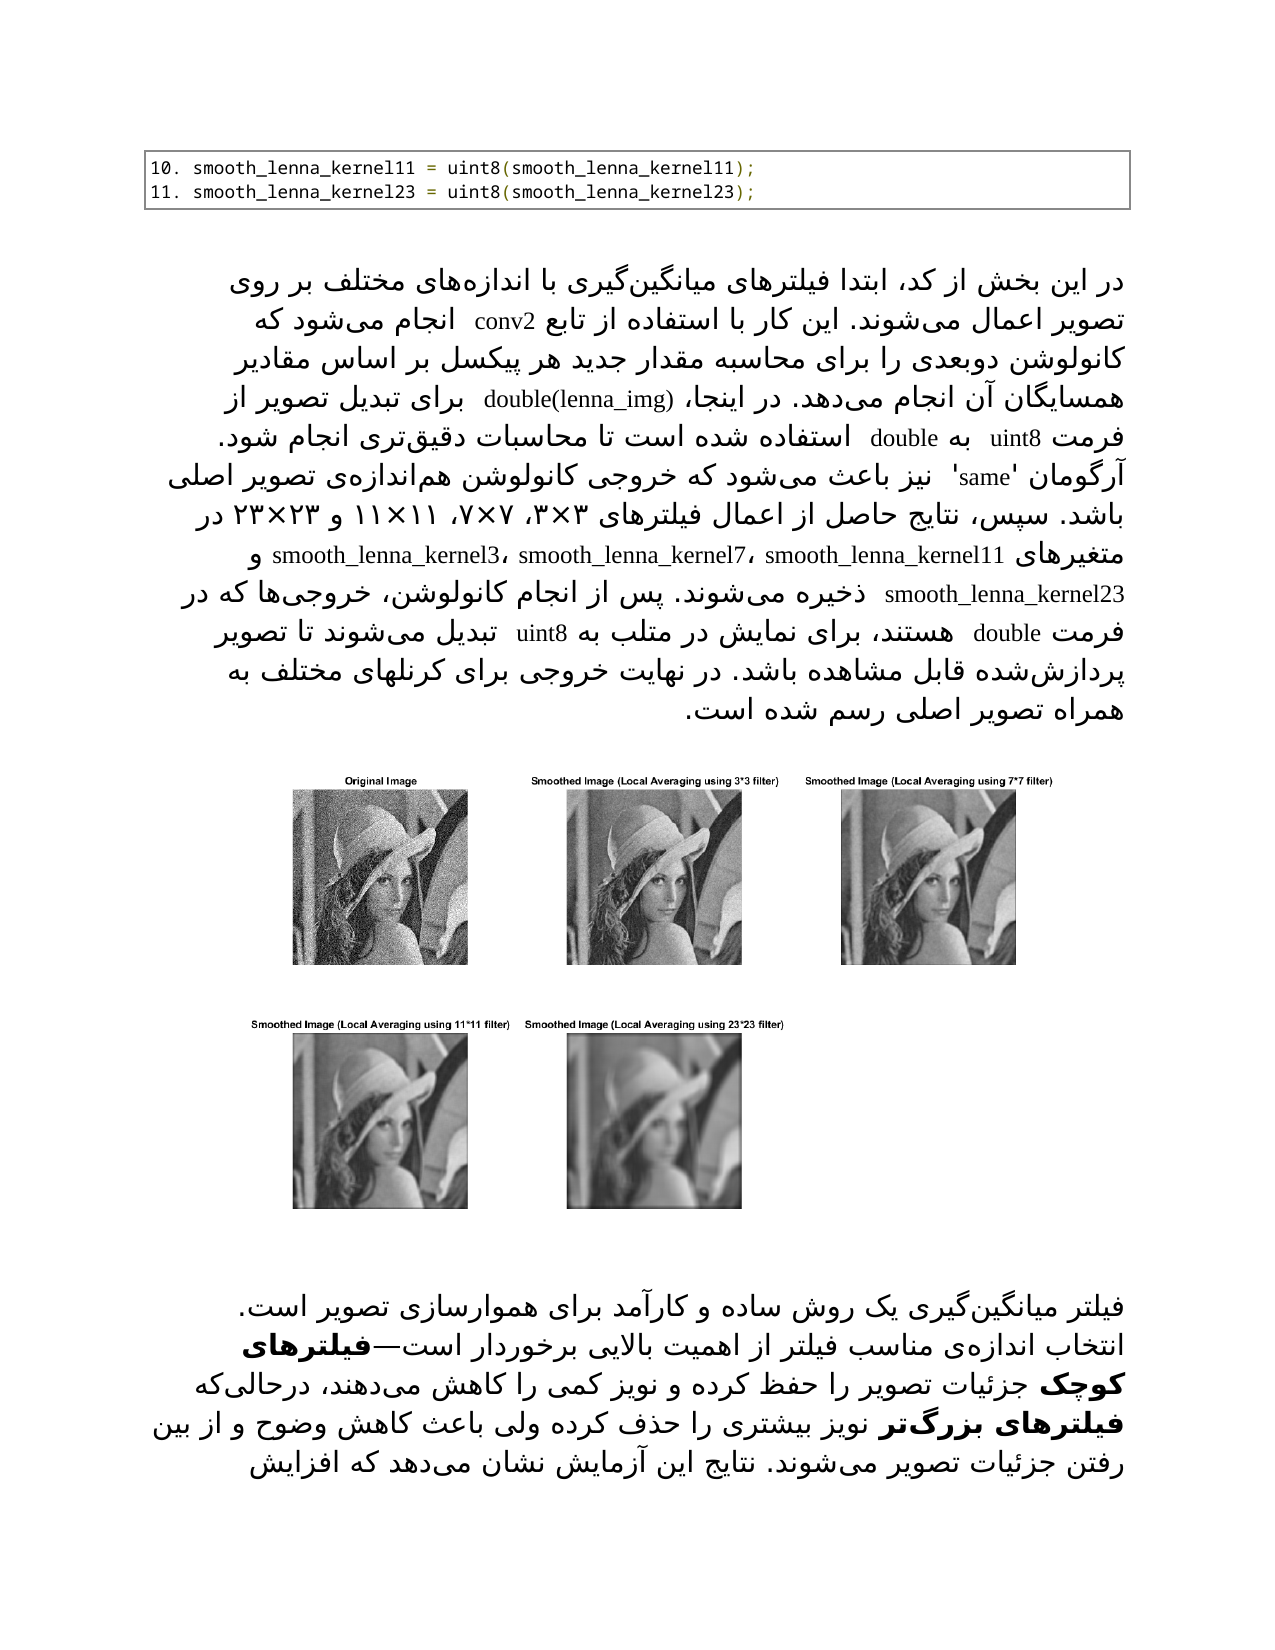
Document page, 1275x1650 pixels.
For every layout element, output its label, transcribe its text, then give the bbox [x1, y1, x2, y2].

text در این بخش از کد، ابتدا فیلترهای میانگین‌گیری با اندازه‌های مختلف بر روی تصویر اعمال می‌شوند. این کار با استفاده از تابع conv2 انجام می‌شود که کانولوشن دو‌بعدی را برای محاسبه مقدار جدید هر پیکسل بر اساس مقادیر همسایگان آن انجام می‌دهد. در اینجا، double(lenna_img) برای تبدیل تصویر از فرمت uint8 به double استفاده شده است تا محاسبات دقیق‌تری انجام شود. آرگومان 'same' نیز باعث می‌شود که خروجی کانولوشن هم‌اندازه‌ی تصویر اصلی باشد. سپس، نتایج حاصل از اعمال فیلترهای ۳×۳، ۷×۷، ۱۱×۱۱ و ۲۳×۲۳ در متغیرهای smooth_lenna_kernel3، smooth_lenna_kernel7، smooth_lenna_kernel11 و smooth_lenna_kernel23 ذخیره می‌شوند. پس از انجام کانولوشن، خروجی‌ها که در فرمت double هستند، برای نمایش در متلب به uint8 تبدیل می‌شوند تا تصویر پردازش‌شده قابل مشاهده باشد. در نهایت خروجی برای کرنلهای مختلف به همراه تصویر اصلی رسم شده است. [150, 264, 1125, 726]
text 10. smooth_lenna_kernel11 = uint8(smooth_lenna_kernel11); [146, 152, 1129, 174]
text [150, 1289, 1125, 1479]
text 11. smooth_lenna_kernel23 = uint8(smooth_lenna_kernel23); [146, 174, 1129, 208]
picture [150, 752, 1125, 1265]
